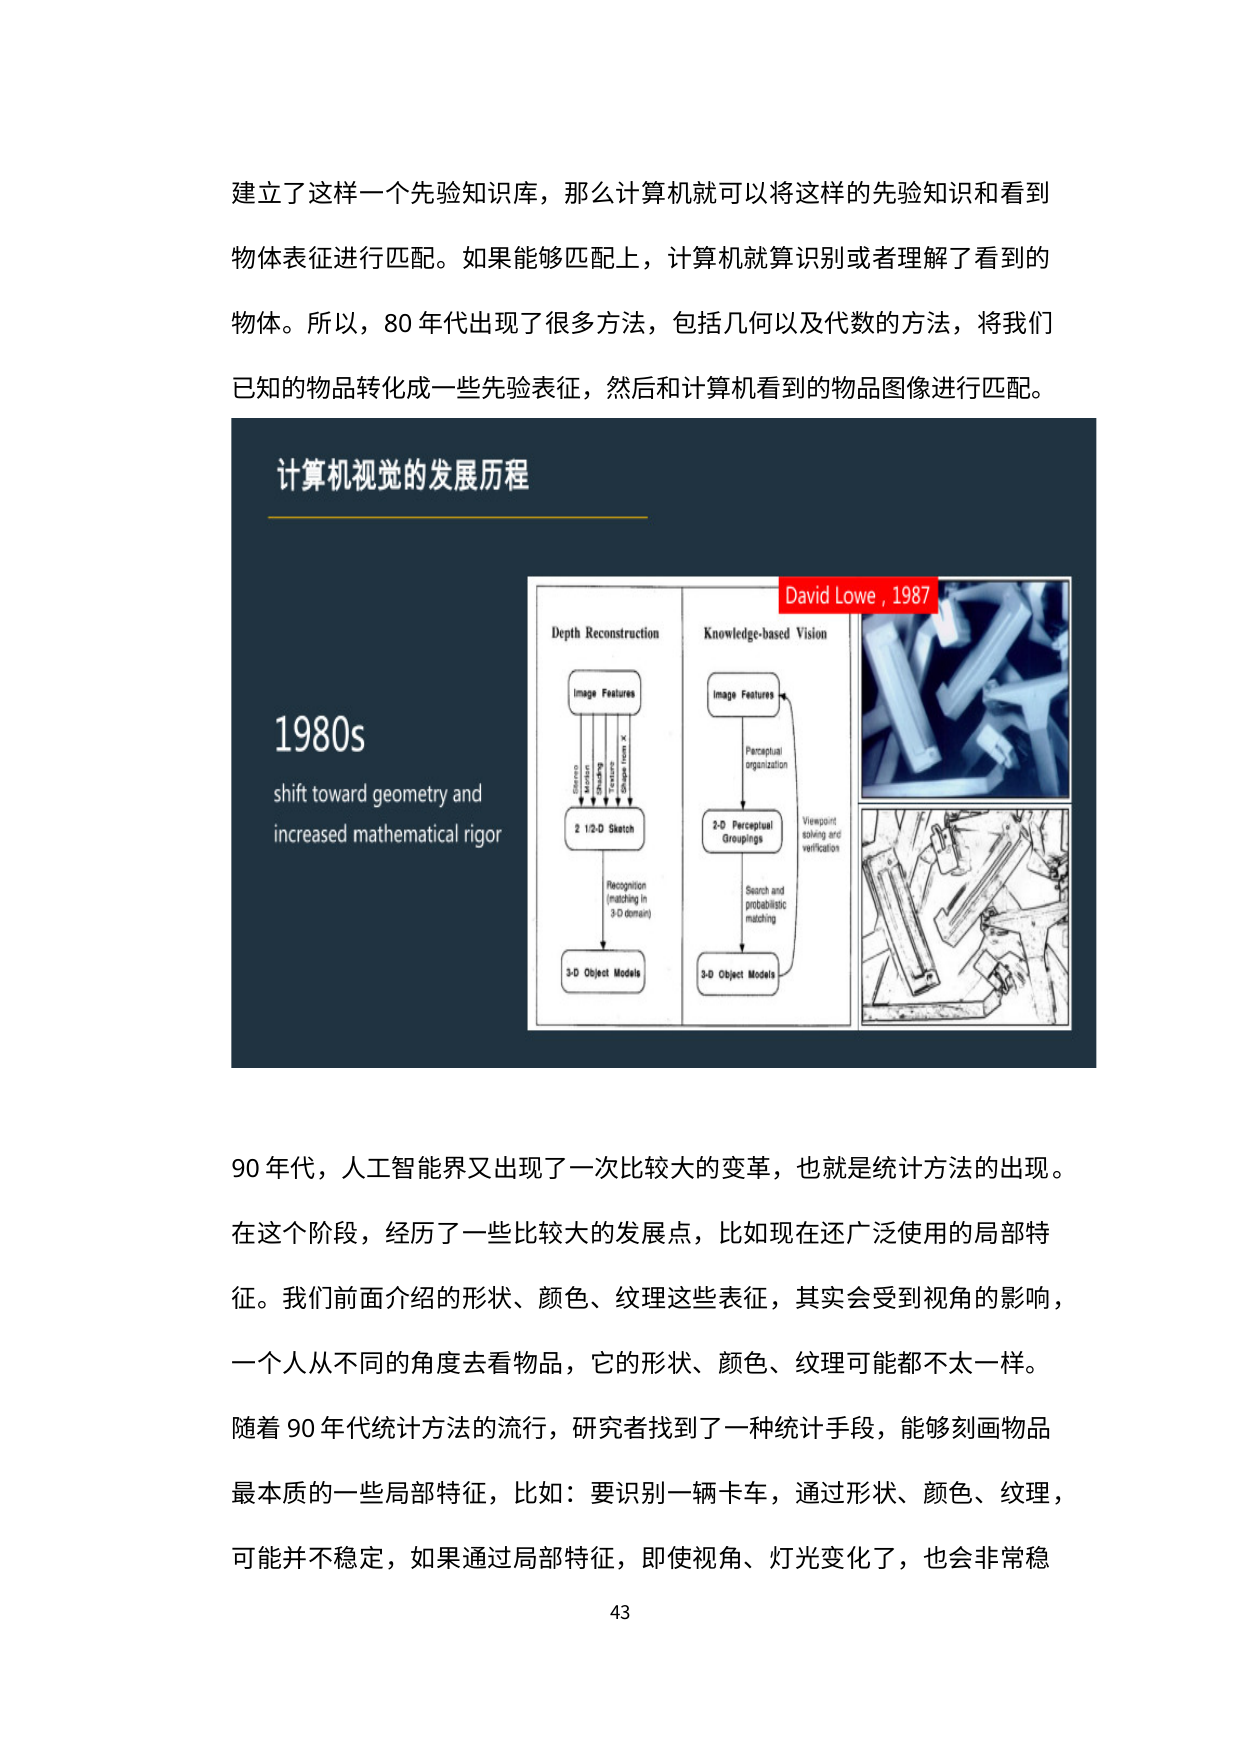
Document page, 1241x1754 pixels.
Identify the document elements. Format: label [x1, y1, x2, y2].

text [231, 1134, 1053, 1589]
text [231, 159, 1053, 418]
picture [231, 418, 1097, 1068]
